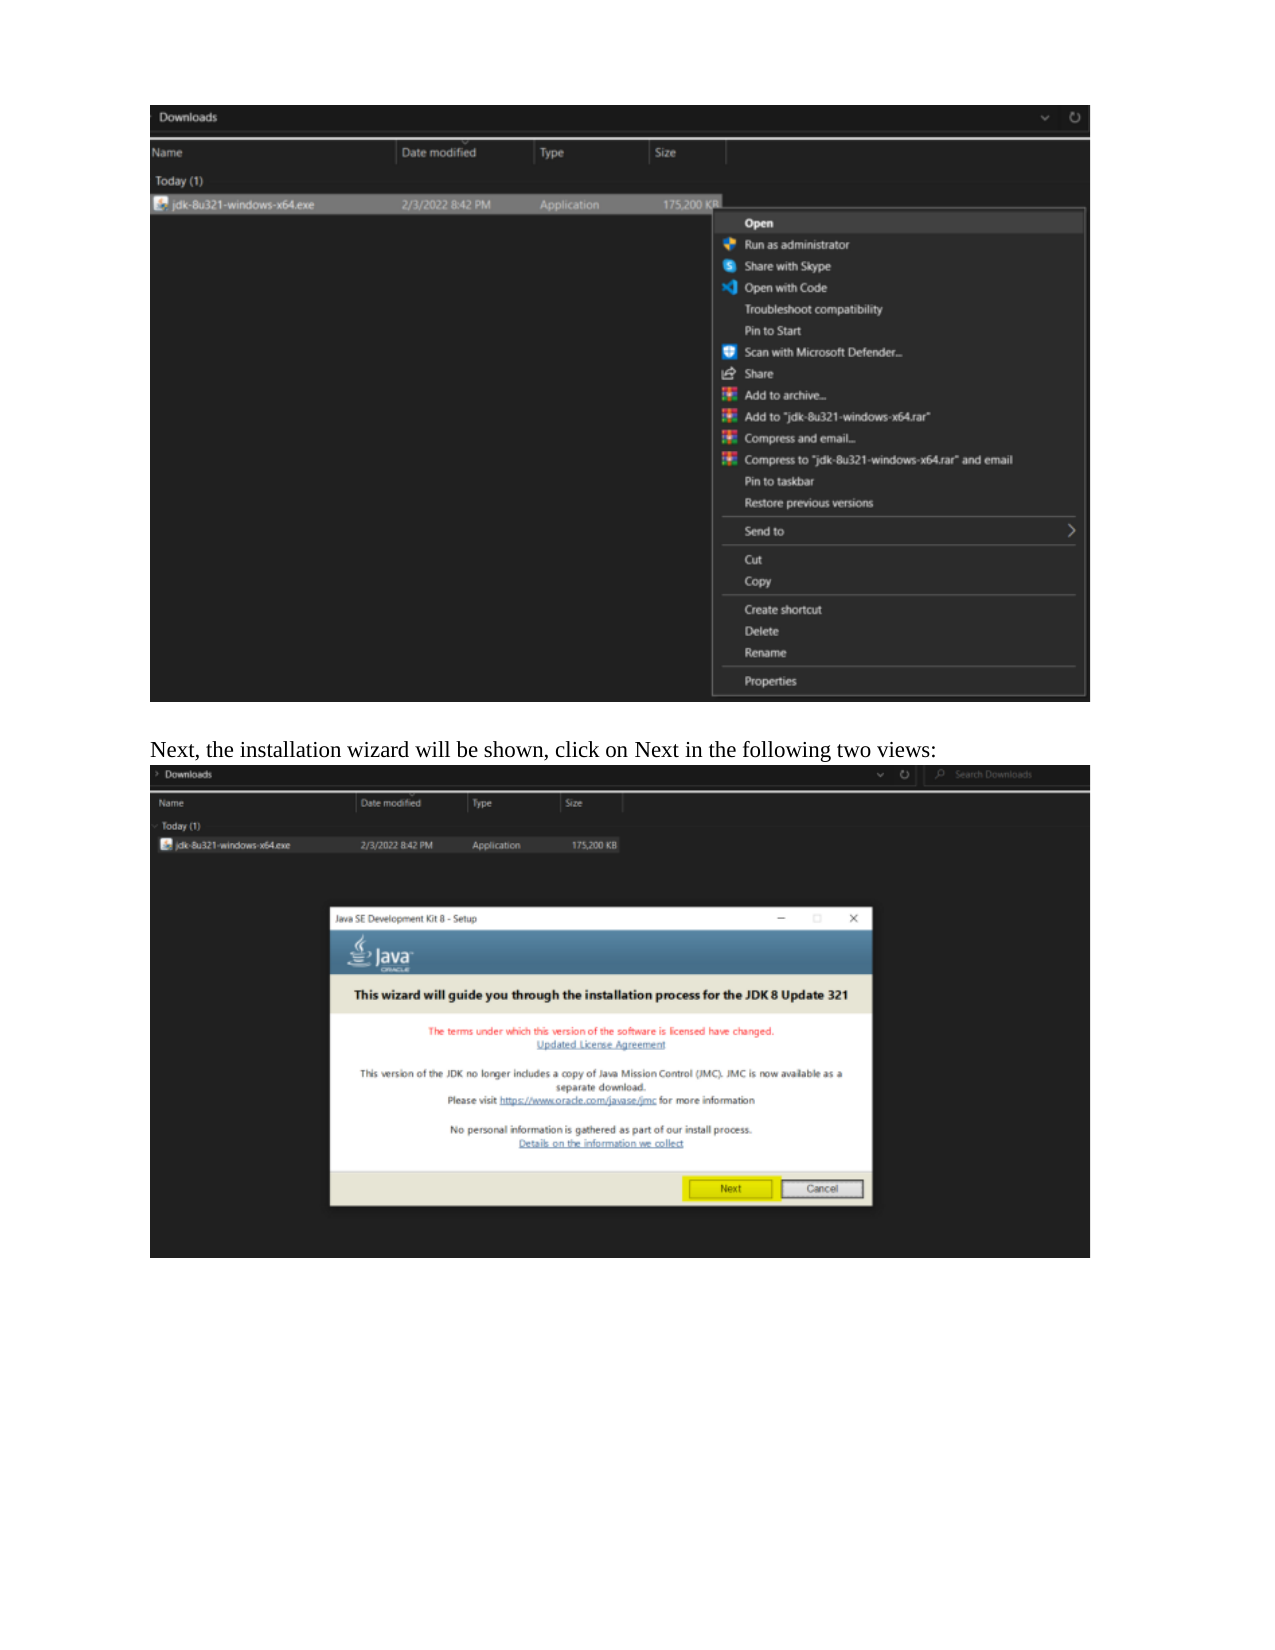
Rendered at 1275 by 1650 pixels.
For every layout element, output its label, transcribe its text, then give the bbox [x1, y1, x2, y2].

picture [150, 765, 1091, 1258]
picture [150, 105, 1091, 702]
text Next, the installation wizard will be shown, click on Next in the following two views: [150, 736, 1125, 762]
